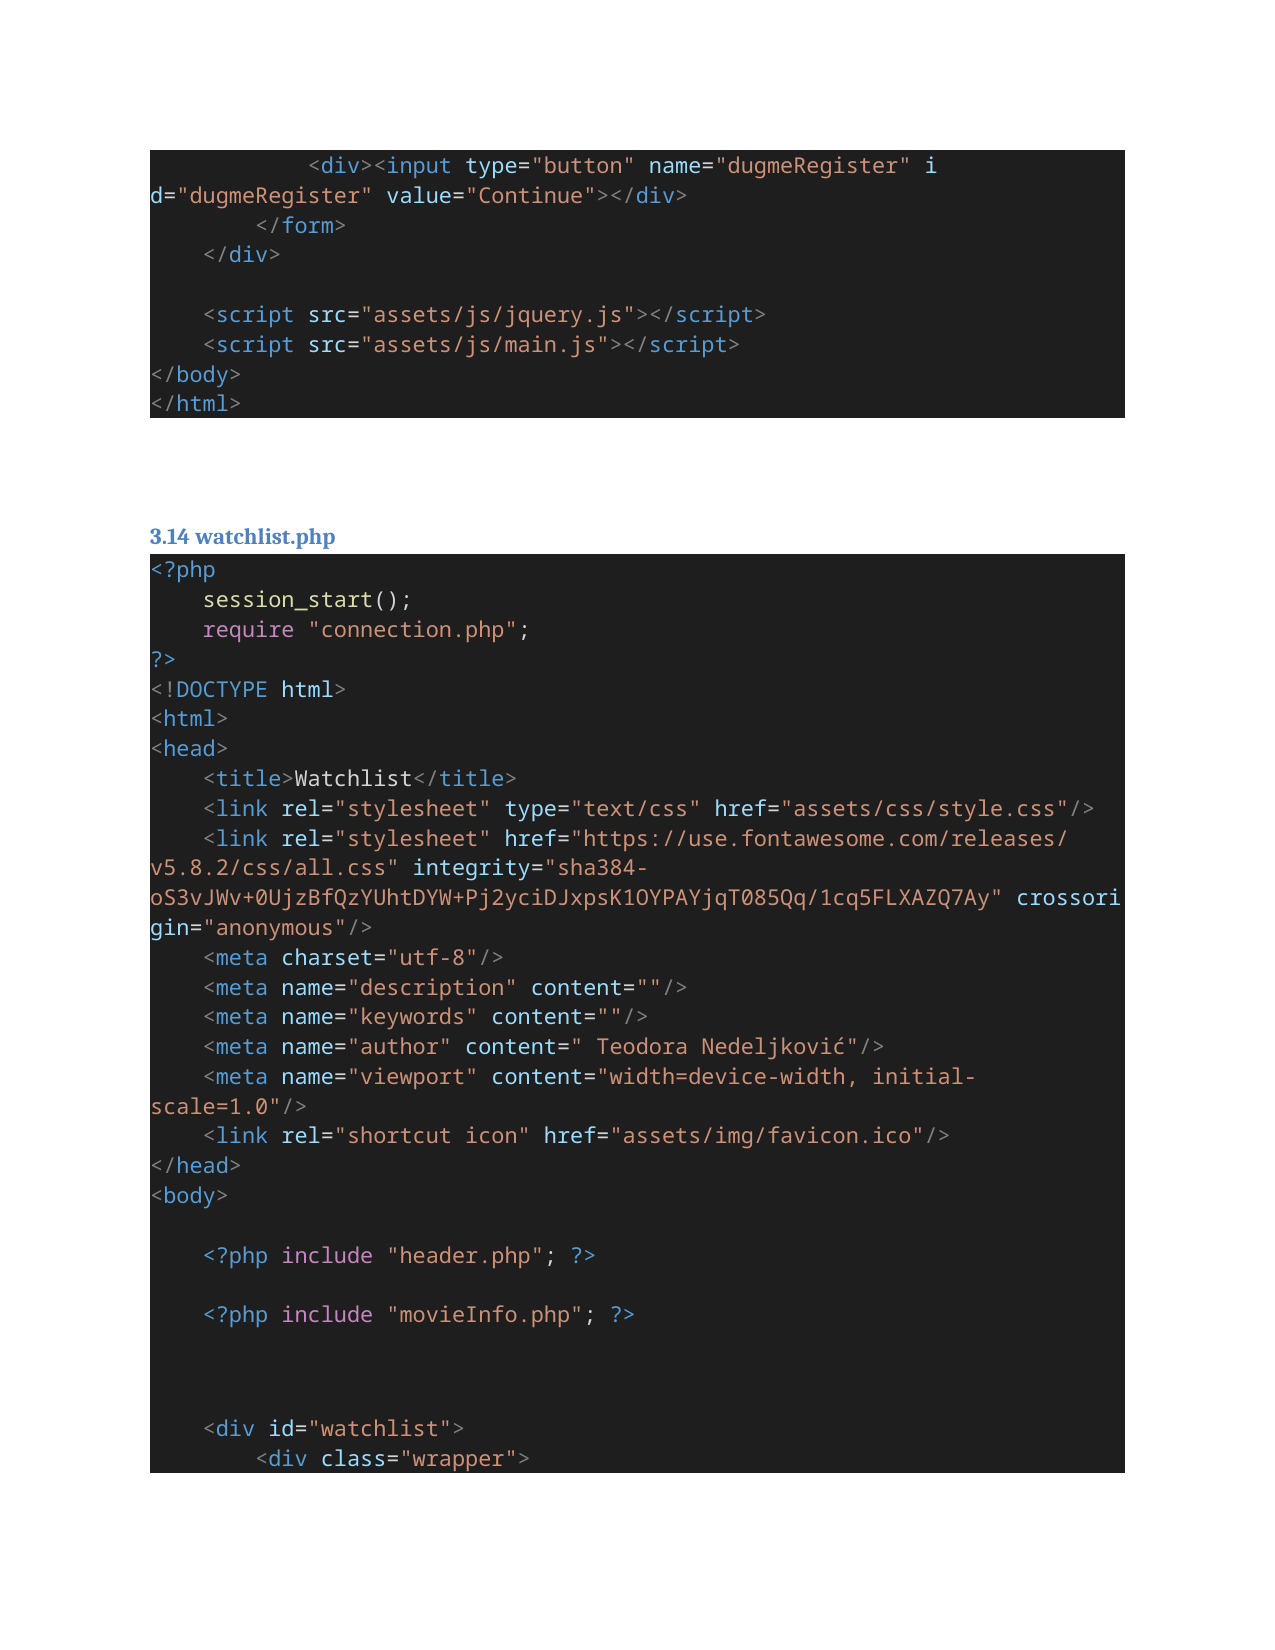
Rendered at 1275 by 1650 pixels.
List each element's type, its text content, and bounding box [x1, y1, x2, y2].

text <?php include "header.php"; ?> [150, 1239, 1125, 1269]
text <script src="assets/js/jquery.js"></script> [150, 299, 1125, 329]
text <link rel="shortcut icon" href="assets/img/favicon.ico"/> [150, 1120, 1125, 1150]
text </head> [150, 1150, 1125, 1180]
text <!DOCTYPE html> [150, 673, 1125, 703]
text <div id="watchlist"> [150, 1413, 1125, 1443]
text <script src="assets/js/main.js"></script> [150, 329, 1125, 358]
text session_start(); [150, 584, 1125, 614]
text <div><input type="button" name="dugmeRegister" id="dugmeRegister" value="Continue"></div> [150, 150, 1125, 209]
text <meta name="author" content=" Teodora Nedeljković"/> [150, 1031, 1125, 1061]
text ?> [150, 644, 1125, 673]
text <meta name="description" content=""/> [150, 971, 1125, 1001]
text </html> [150, 388, 1125, 418]
text <title>Watchlist</title> [150, 763, 1125, 793]
text </body> [150, 358, 1125, 388]
text <meta charset="utf-8"/> [150, 942, 1125, 971]
text <meta name="viewport" content="width=device-width, initial-scale=1.0"/> [150, 1061, 1125, 1120]
text <?php [150, 554, 1125, 584]
text <link rel="stylesheet" type="text/css" href="assets/css/style.css"/> [150, 793, 1125, 822]
text <link rel="stylesheet" href="https://use.fontawesome.com/releases/v5.8.2/css/all.css" integrity="sha384-oS3vJWv+0UjzBfQzYUhtDYW+Pj2yciDJxpsK1OYPAYjqT085Qq/1cq5FLXAZQ7Ay" crossorigin="anonymous"/> [150, 822, 1125, 942]
text </form> [150, 209, 1125, 239]
text <meta name="keywords" content=""/> [150, 1001, 1125, 1031]
text <body> [150, 1180, 1125, 1210]
text <div class="wrapper"> [150, 1443, 1125, 1473]
subtitle 3.14 watchlist.php [150, 524, 1125, 551]
text require "connection.php"; [150, 614, 1125, 644]
text <html> [150, 703, 1125, 733]
text </div> [150, 239, 1125, 269]
text <?php include "movieInfo.php"; ?> [150, 1299, 1125, 1329]
text <head> [150, 733, 1125, 763]
